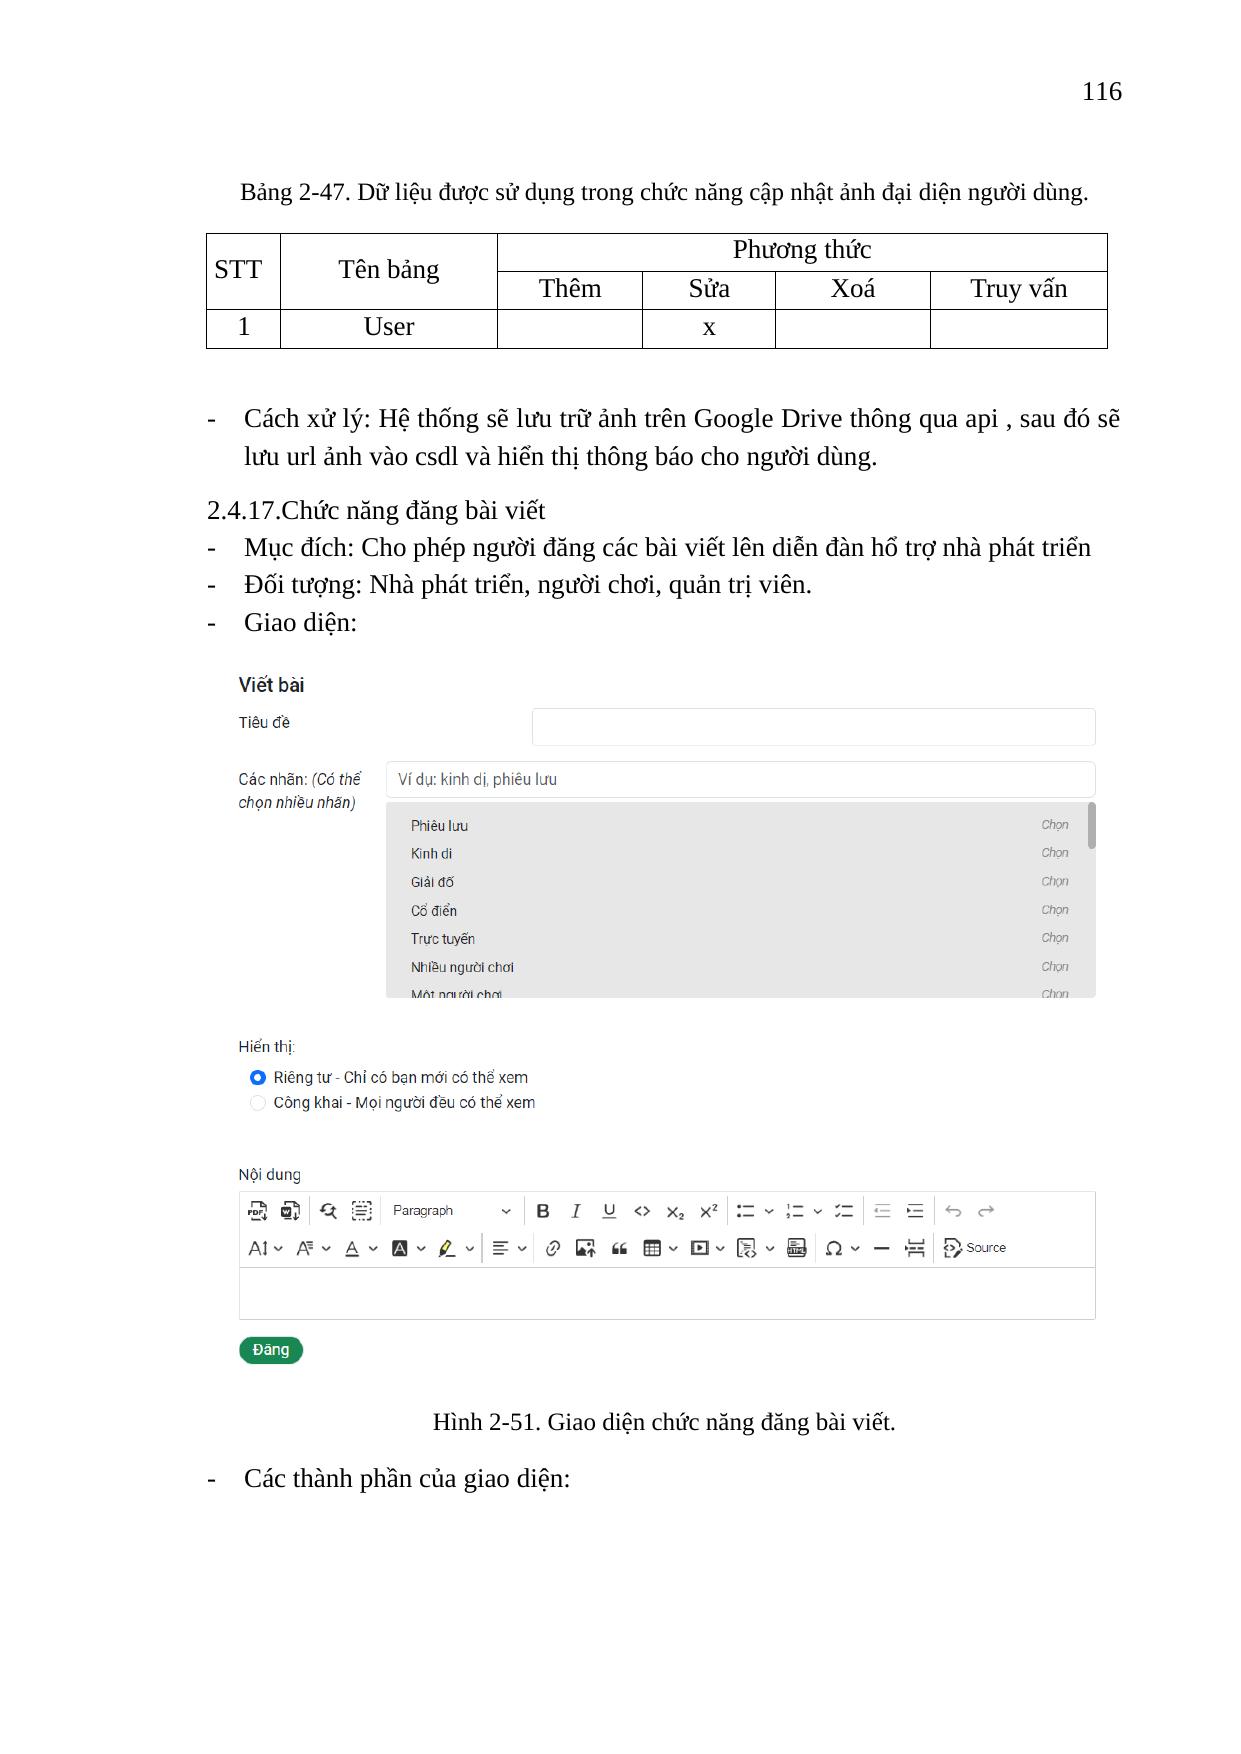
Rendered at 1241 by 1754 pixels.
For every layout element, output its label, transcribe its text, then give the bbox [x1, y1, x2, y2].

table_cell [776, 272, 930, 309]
picture [206, 659, 1123, 1384]
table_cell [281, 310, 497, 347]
list Giao diện: [207, 606, 1122, 637]
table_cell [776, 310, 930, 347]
text Hình 2-51. Giao diện chức năng đăng bài viết. [207, 1407, 1122, 1435]
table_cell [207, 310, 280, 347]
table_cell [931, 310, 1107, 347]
list Cách xử lý: Hệ thống sẽ lưu trữ ảnh trên Google Drive thông qua api , sau đó sẽ lưu url ảnh vào csdl và hiển thị thông báo cho người dùng. [207, 402, 1122, 471]
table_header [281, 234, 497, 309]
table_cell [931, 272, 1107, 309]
list Mục đích: Cho phép người đăng các bài viết lên diễn đàn hổ trợ nhà phát triển [207, 531, 1122, 562]
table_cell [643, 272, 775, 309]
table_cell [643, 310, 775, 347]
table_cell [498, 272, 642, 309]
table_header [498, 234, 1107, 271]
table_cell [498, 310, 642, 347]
list Các thành phần của giao diện: [207, 1462, 1122, 1493]
text Bảng 2-47. Dữ liệu được sử dụng trong chức năng cập nhật ảnh đại diện người dùng. [207, 177, 1122, 206]
subtitle Chức năng đăng bài viết [207, 494, 1122, 525]
list Đối tượng: Nhà phát triển, người chơi, quản trị viên. [207, 568, 1122, 599]
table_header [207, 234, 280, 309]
